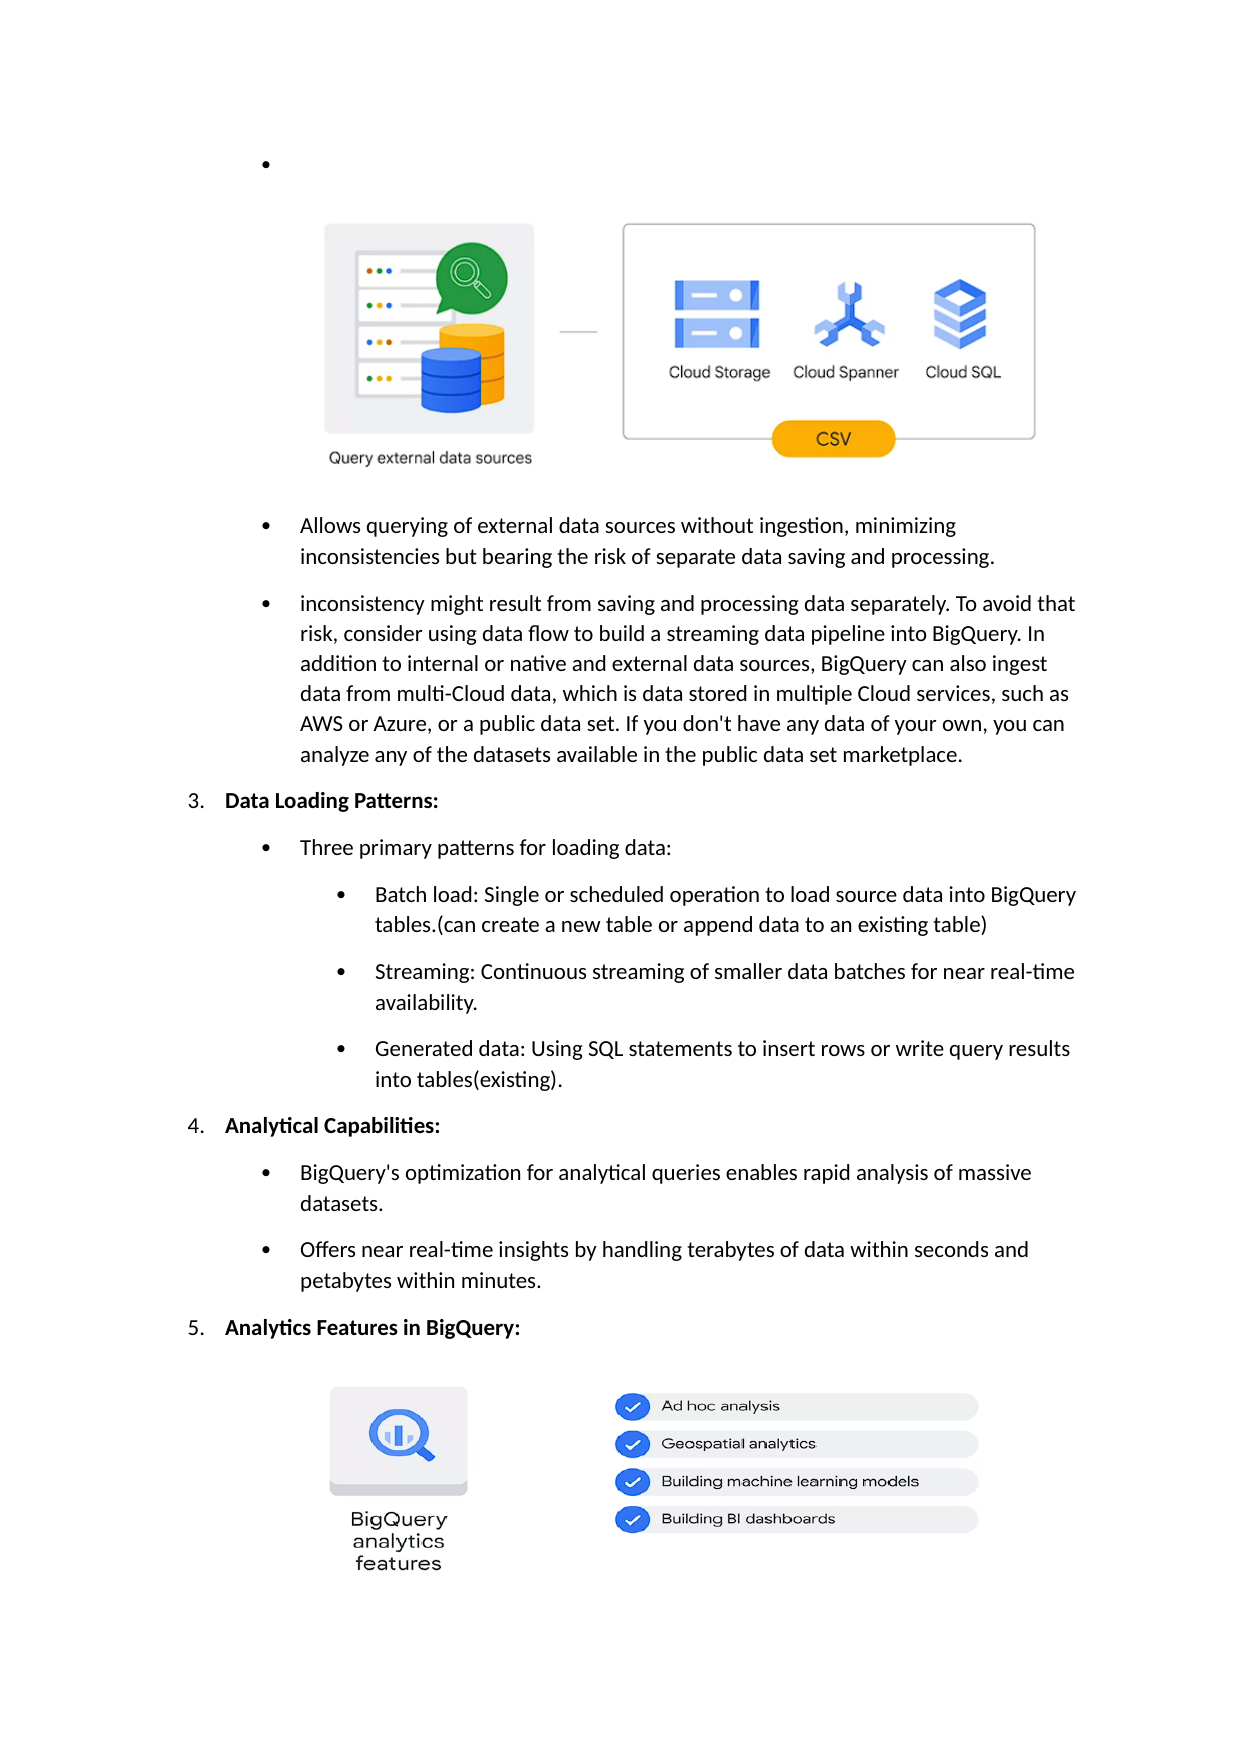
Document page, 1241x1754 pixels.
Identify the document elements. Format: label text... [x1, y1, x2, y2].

list Offers near real-time insights by handling terabytes of data within seconds and petabytes within minutes. [262, 1236, 1090, 1294]
list Data Loading Patterns: [187, 787, 1090, 814]
list Batch load: Single or scheduled operation to load source data into BigQuery tables.(can create a new table or append data to an existing table) [337, 880, 1090, 938]
list Allows querying of external data sources without ingestion, minimizing inconsistencies but bearing the risk of separate data saving and processing. [262, 512, 1090, 570]
list Streaming: Continuous streaming of smaller data batches for near real-time availability. [337, 957, 1090, 1016]
picture [225, 1359, 1087, 1593]
list inconsistency might result from saving and processing data separately. To avoid that risk, consider using data flow to build a streaming data pipeline into BigQuery. In addition to internal or native and external data sources, BigQuery can also ingest data from multi-Cloud data, which is data stored in multiple Cloud services, such as AWS or Azure, or a public data set. If you don't have any data of your own, you can analyze any of the datasets available in the public data set marketplace. [262, 589, 1090, 768]
picture [262, 180, 1098, 493]
list BigQuery's optimization for analytical queries enables rapid analysis of massive datasets. [262, 1158, 1090, 1217]
list Three primary patterns for loading data: [262, 833, 1090, 861]
list Analytics Features in BigQuery: [187, 1313, 1090, 1341]
list Analytical Capabilities: [187, 1112, 1090, 1139]
list Generated data: Using SQL statements to insert rows or write query results into tables(existing). [337, 1034, 1090, 1093]
